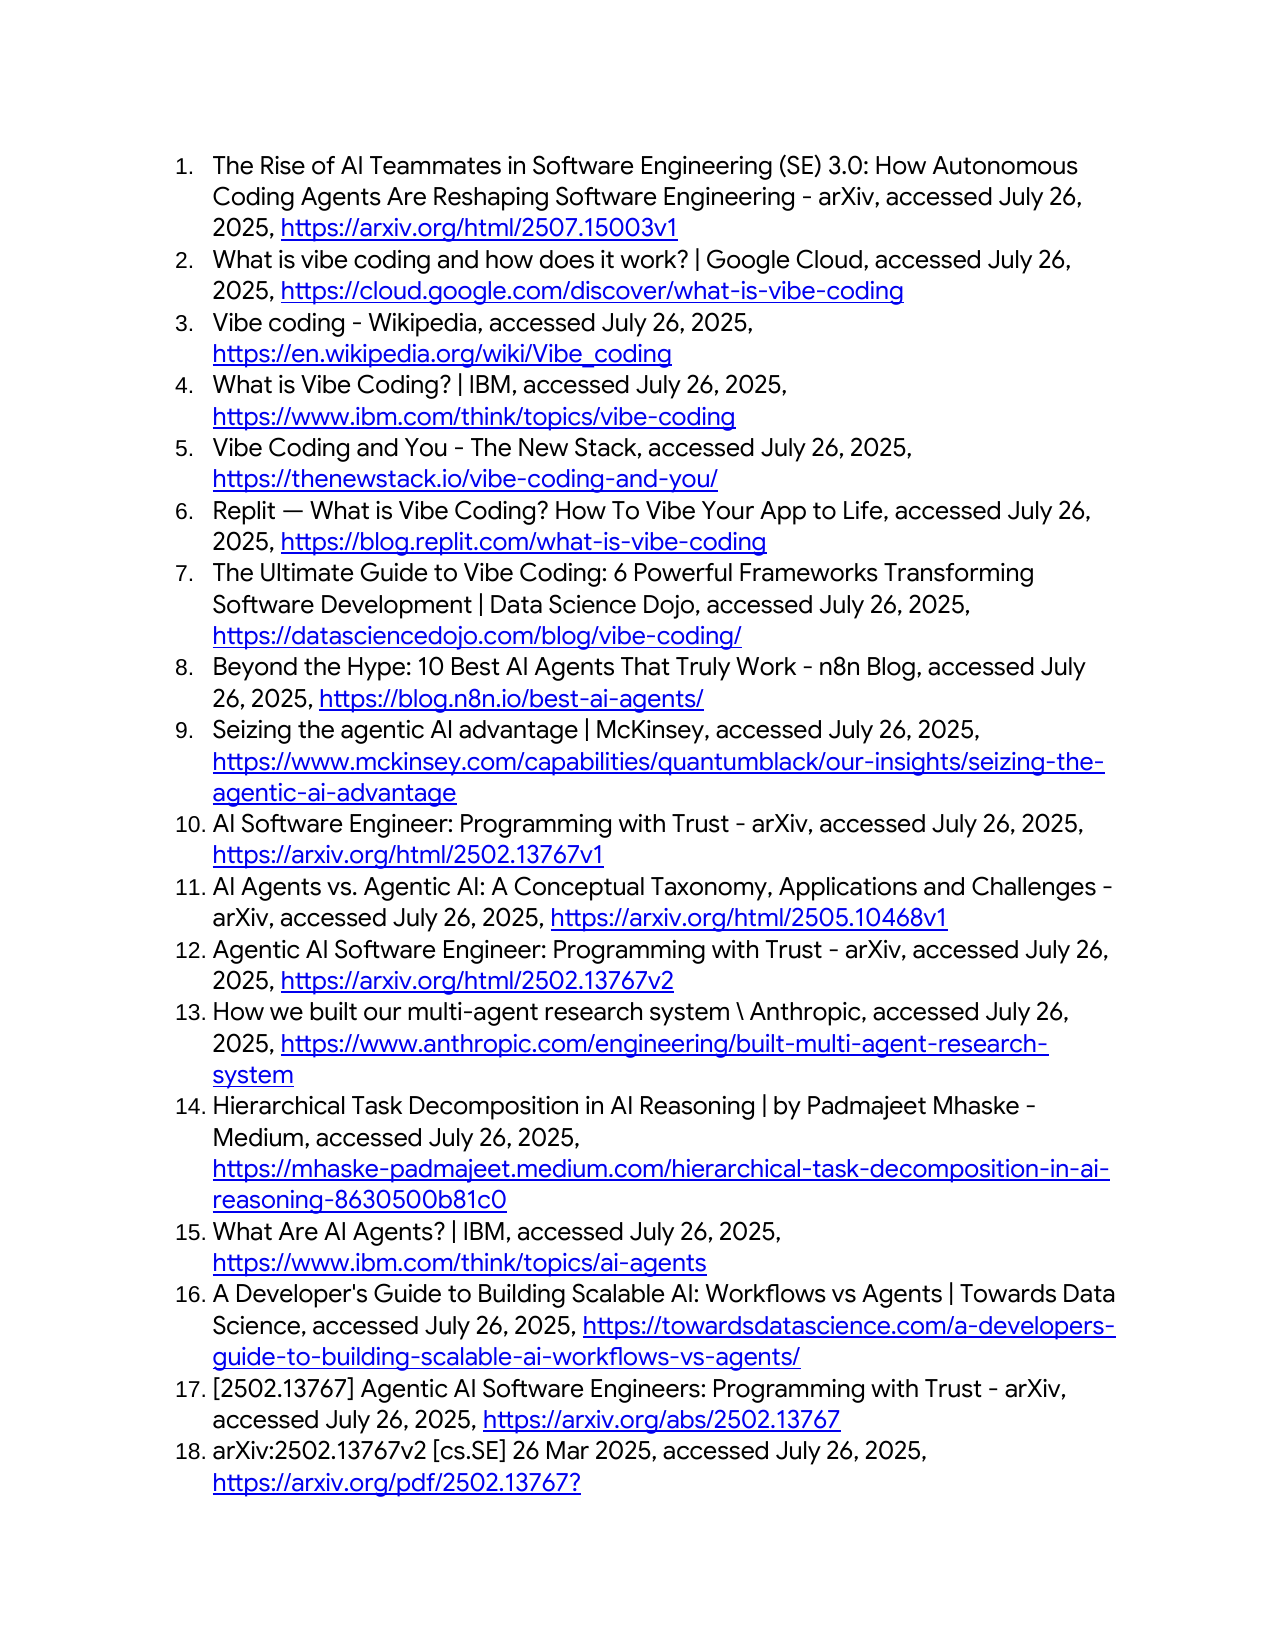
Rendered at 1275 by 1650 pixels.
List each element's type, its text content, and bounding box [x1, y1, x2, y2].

list The Rise of AI Teammates in Software Engineering (SE) 3.0: How Autonomous Coding Agents Are Reshaping Software Engineering - arXiv, accessed July 26, 2025, https://arxiv.org/html/2507.15003v1 [175, 150, 1125, 244]
list What Are AI Agents? | IBM, accessed July 26, 2025, https://www.ibm.com/think/topics/ai-agents [175, 1216, 1125, 1279]
list Hierarchical Task Decomposition in AI Reasoning | by Padmajeet Mhaske - Medium, accessed July 26, 2025, https://mhaske-padmajeet.medium.com/hierarchical-task-decomposition-in-ai-reasoning-8630500b81c0 [175, 1091, 1125, 1216]
list What is vibe coding and how does it work? | Google Cloud, accessed July 26, 2025, https://cloud.google.com/discover/what-is-vibe-coding [175, 244, 1125, 307]
list How we built our multi-agent research system \ Anthropic, accessed July 26, 2025, https://www.anthropic.com/engineering/built-multi-agent-research-system [175, 997, 1125, 1091]
list Replit — What is Vibe Coding? How To Vibe Your App to Life, accessed July 26, 2025, https://blog.replit.com/what-is-vibe-coding [175, 495, 1125, 558]
list AI Software Engineer: Programming with Trust - arXiv, accessed July 26, 2025, https://arxiv.org/html/2502.13767v1 [175, 808, 1125, 871]
list Agentic AI Software Engineer: Programming with Trust - arXiv, accessed July 26, 2025, https://arxiv.org/html/2502.13767v2 [175, 934, 1125, 997]
list [2502.13767] Agentic AI Software Engineers: Programming with Trust - arXiv, accessed July 26, 2025, https://arxiv.org/abs/2502.13767 [175, 1373, 1125, 1436]
list Vibe Coding and You - The New Stack, accessed July 26, 2025, https://thenewstack.io/vibe-coding-and-you/ [175, 432, 1125, 495]
list What is Vibe Coding? | IBM, accessed July 26, 2025, https://www.ibm.com/think/topics/vibe-coding [175, 369, 1125, 432]
list AI Agents vs. Agentic AI: A Conceptual Taxonomy, Applications and Challenges - arXiv, accessed July 26, 2025, https://arxiv.org/html/2505.10468v1 [175, 871, 1125, 934]
list Vibe coding - Wikipedia, accessed July 26, 2025, https://en.wikipedia.org/wiki/Vibe_coding [175, 307, 1125, 369]
list arXiv:2502.13767v2 [cs.SE] 26 Mar 2025, accessed July 26, 2025, https://arxiv.org/pdf/2502.13767? [175, 1436, 1125, 1498]
list Seizing the agentic AI advantage | McKinsey, accessed July 26, 2025, https://www.mckinsey.com/capabilities/quantumblack/our-insights/seizing-the-agentic-ai-advantage [175, 714, 1125, 808]
list The Ultimate Guide to Vibe Coding: 6 Powerful Frameworks Transforming Software Development | Data Science Dojo, accessed July 26, 2025, https://datasciencedojo.com/blog/vibe-coding/ [175, 558, 1125, 652]
list A Developer's Guide to Building Scalable AI: Workflows vs Agents | Towards Data Science, accessed July 26, 2025, https://towardsdatascience.com/a-developers-guide-to-building-scalable-ai-workflows-vs-agents/ [175, 1279, 1125, 1373]
list Beyond the Hype: 10 Best AI Agents That Truly Work - n8n Blog, accessed July 26, 2025, https://blog.n8n.io/best-ai-agents/ [175, 652, 1125, 714]
